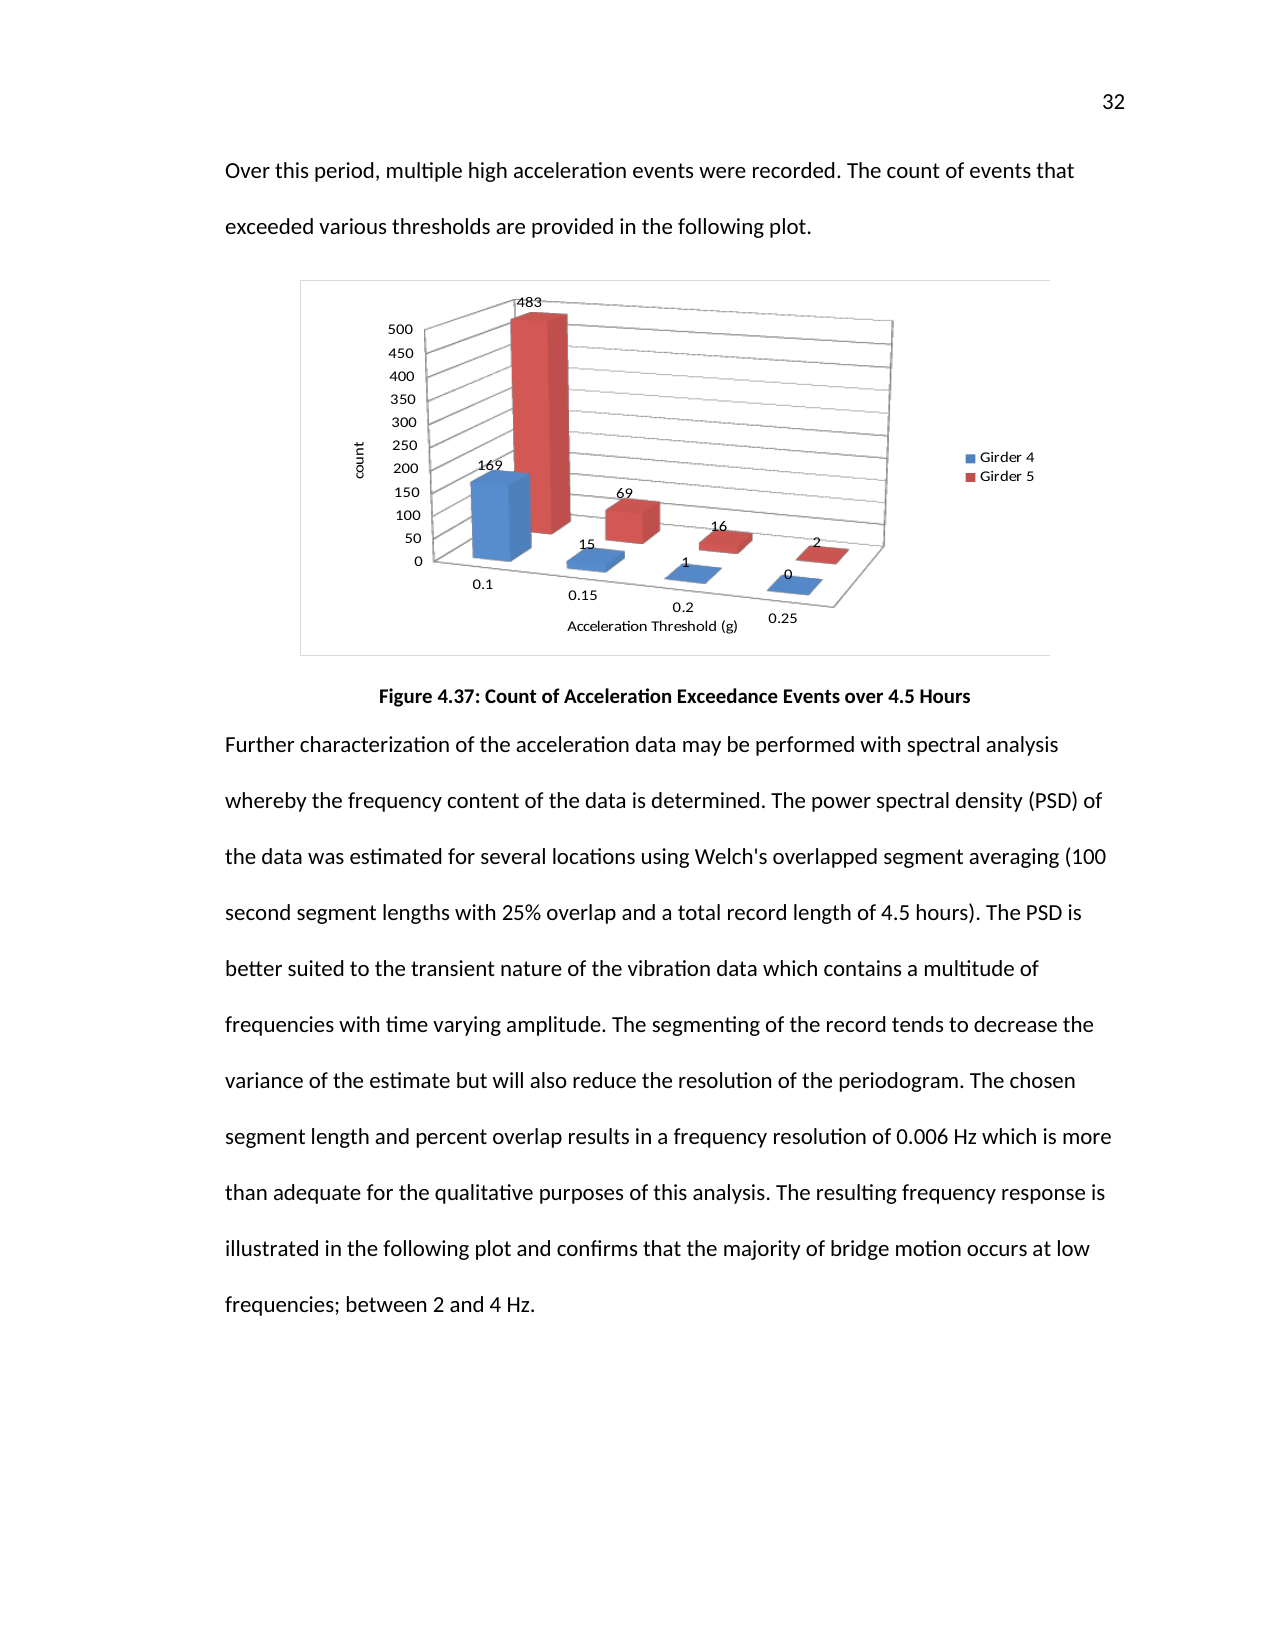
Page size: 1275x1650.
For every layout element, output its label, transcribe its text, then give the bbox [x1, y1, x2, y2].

text Further characterization of the acceleration data may be performed with spectral analysis whereby the frequency content of the data is determined. The power spectral density (PSD) of the data was estimated for several locations using Welch's overlapped segment averaging (100 second segment lengths with 25% overlap and a total record length of 4.5 hours). The PSD is better suited to the transient nature of the vibration data which contains a multitude of frequencies with time varying amplitude. The segmenting of the record tends to decrease the variance of the estimate but will also reduce the resolution of the periodogram. The chosen segment length and percent overlap results in a frequency resolution of 0.006 Hz which is more than adequate for the qualitative purposes of this analysis. The resulting frequency response is illustrated in the following plot and confirms that the majority of bridge motion occurs at low frequencies; between 2 and 4 Hz. [225, 730, 1125, 1318]
text Over this period, multiple high acceleration events were recorded. The count of events that exceeded various thresholds are provided in the following plot. [225, 156, 1125, 240]
